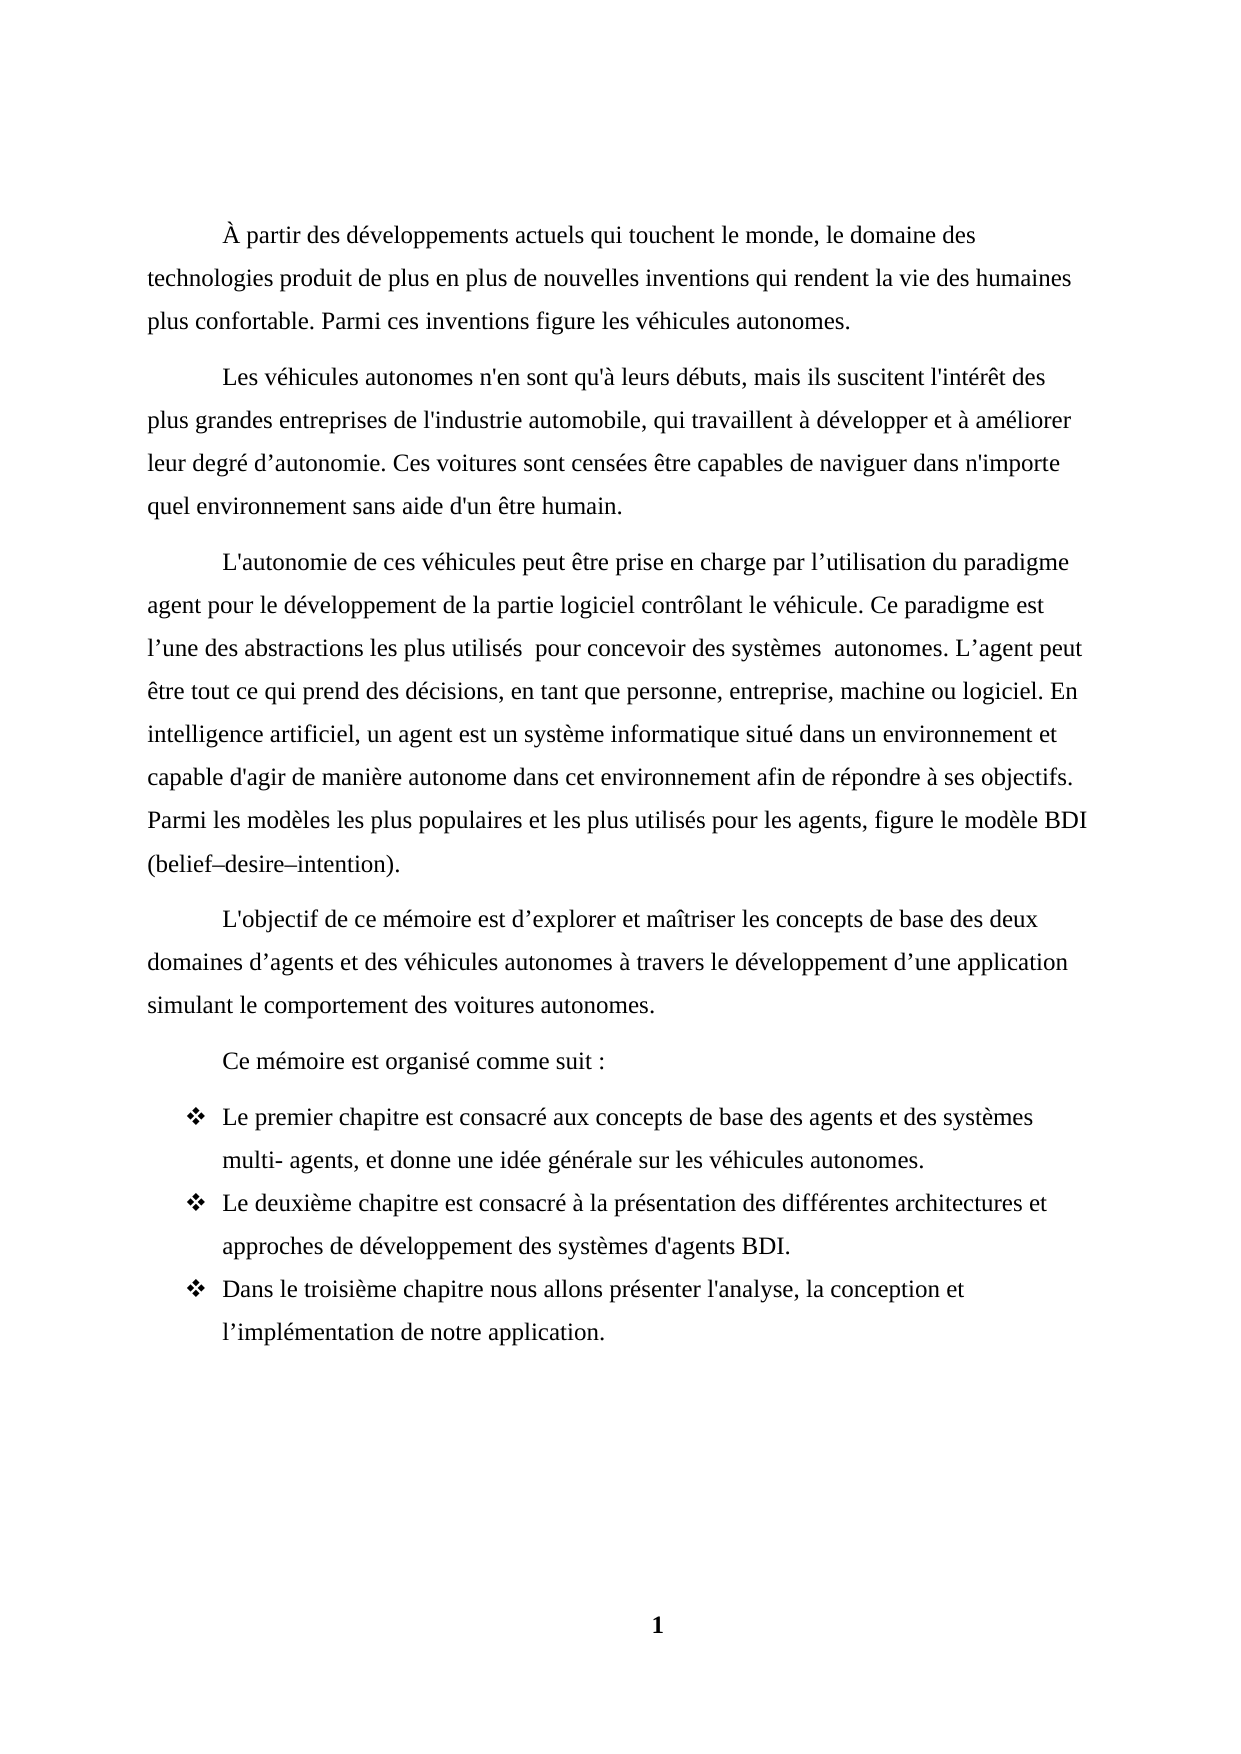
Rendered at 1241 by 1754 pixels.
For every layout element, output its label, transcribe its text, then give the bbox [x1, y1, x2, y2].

list Dans le troisième chapitre nous allons présenter l'analyse, la conception et l’implémentation de notre application. [184, 1274, 1093, 1346]
list Le deuxième chapitre est consacré à la présentation des différentes architectures et approches de développement des systèmes d'agents BDI. [184, 1188, 1093, 1260]
text L'autonomie de ces véhicules peut être prise en charge par l’utilisation du paradigme agent pour le développement de la partie logiciel contrôlant le véhicule. Ce paradigme est l’une des abstractions les plus utilisés pour concevoir des systèmes autonomes. L’agent peut être tout ce qui prend des décisions, en tant que personne, entreprise, machine ou logiciel. En intelligence artificiel, un agent est un système informatique situé dans un environnement et capable d'agir de manière autonome dans cet environnement afin de répondre à ses objectifs. Parmi les modèles les plus populaires et les plus utilisés pour les agents, figure le modèle BDI (belief–desire–intention). [147, 547, 1093, 877]
text L'objectif de ce mémoire est d’explorer et maîtriser les concepts de base des deux domaines d’agents et des véhicules autonomes à travers le développement d’une application simulant le comportement des voitures autonomes. [147, 904, 1093, 1019]
text À partir des développements actuels qui touchent le monde, le domaine des technologies produit de plus en plus de nouvelles inventions qui rendent la vie des humaines plus confortable. Parmi ces inventions figure les véhicules autonomes. [147, 220, 1093, 335]
text Ce mémoire est organisé comme suit : [147, 1046, 1093, 1075]
list Le premier chapitre est consacré aux concepts de base des agents et des systèmes multi- agents, et donne une idée générale sur les véhicules autonomes. [184, 1102, 1093, 1174]
text Les véhicules autonomes n'en sont qu'à leurs débuts, mais ils suscitent l'intérêt des plus grandes entreprises de l'industrie automobile, qui travaillent à développer et à améliorer leur degré d’autonomie. Ces voitures sont censées être capables de naviguer dans n'importe quel environnement sans aide d'un être humain. [147, 362, 1093, 520]
